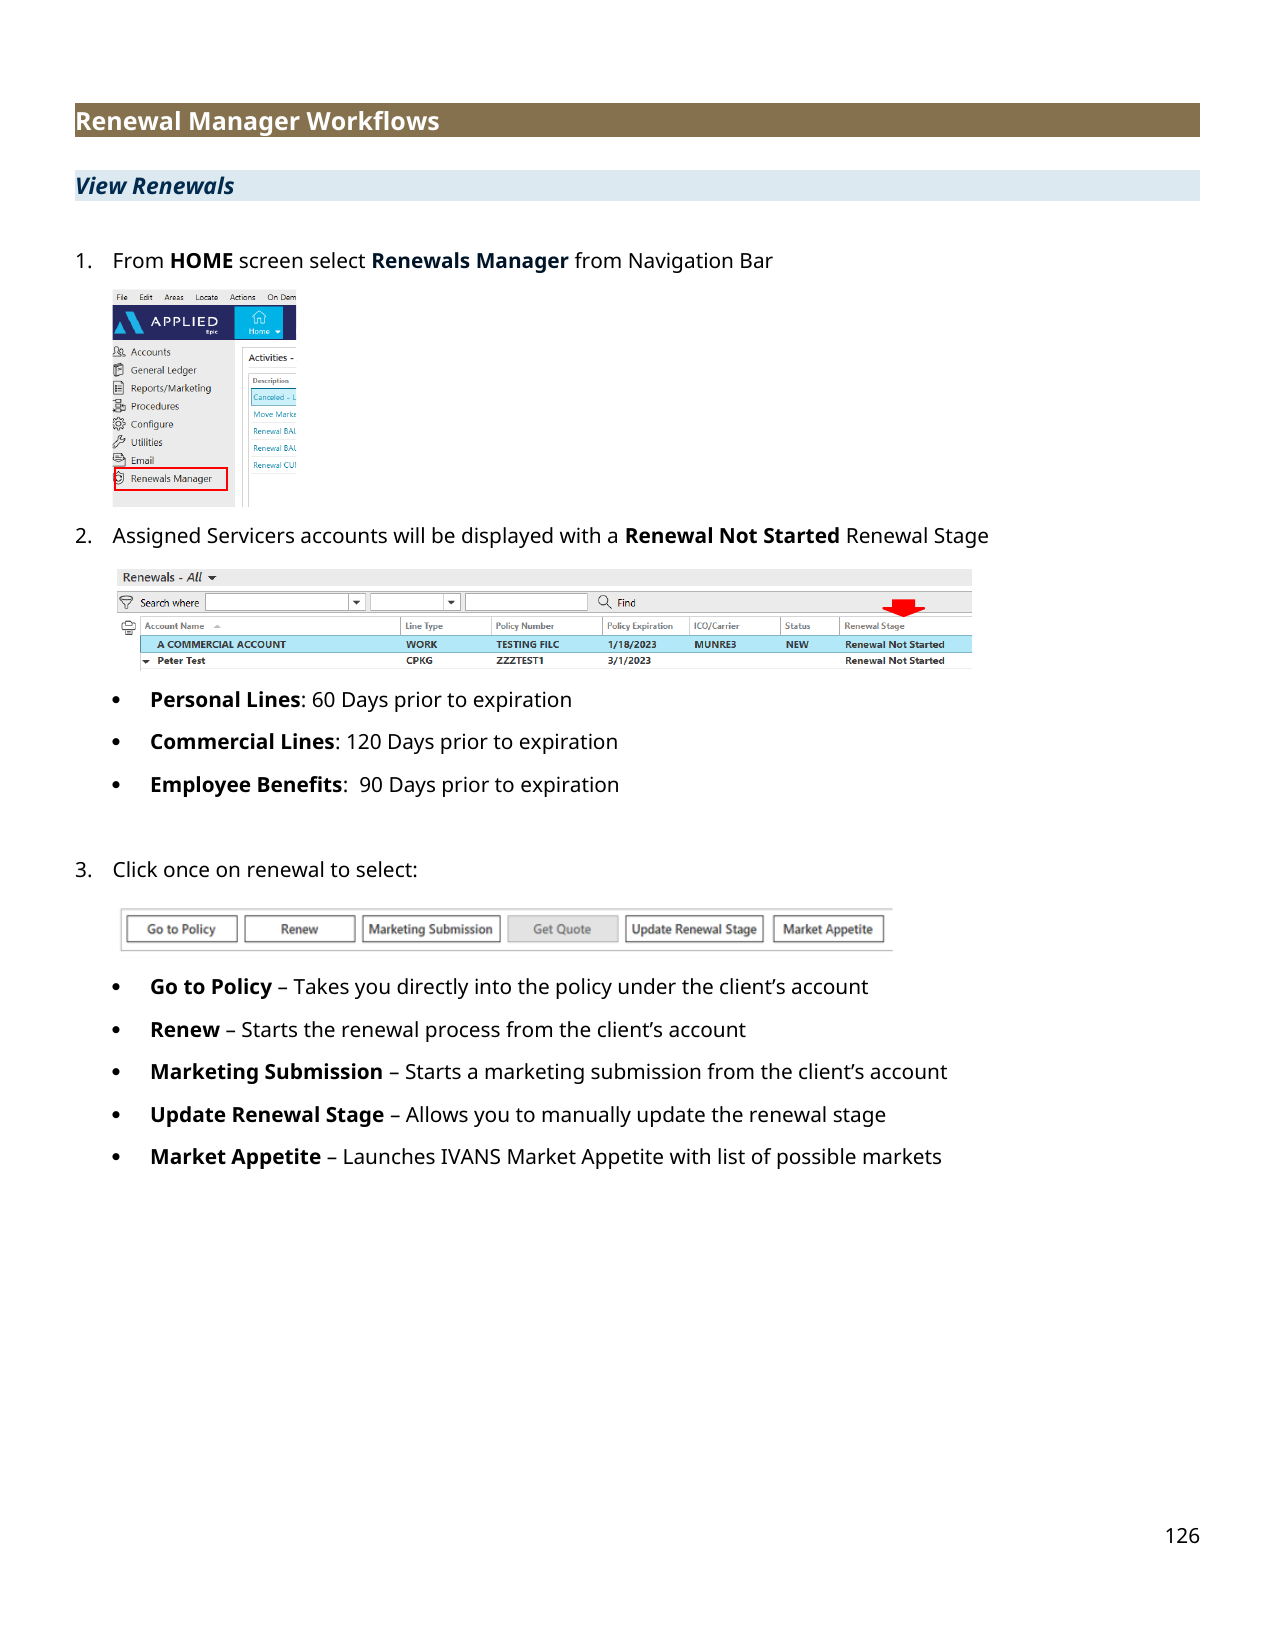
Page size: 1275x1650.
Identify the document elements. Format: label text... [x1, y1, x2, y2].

subtitle Renewal Manager Workflows [75, 103, 1200, 137]
list Personal Lines: 60 Days prior to expiration [112, 685, 1200, 713]
list Marketing Submission – Starts a marketing submission from the client’s account [112, 1057, 1200, 1086]
list From HOME screen select Renewals Manager from Navigation Bar [75, 246, 1200, 275]
list Market Appetite – Launches IVANS Market Appetite with list of possible markets [112, 1142, 1200, 1171]
subtitle View Renewals [75, 170, 1200, 201]
picture [112, 289, 297, 507]
picture [112, 897, 893, 958]
list Renew – Starts the renewal process from the client’s account [112, 1015, 1200, 1043]
list Click once on renewal to select: [75, 855, 1200, 884]
picture [112, 563, 972, 671]
list Update Renewal Stage – Allows you to manually update the renewal stage [112, 1100, 1200, 1128]
list Assigned Servicers accounts will be displayed with a Renewal Not Started Renewal Stage [75, 521, 1200, 549]
list Employee Benefits: 90 Days prior to expiration [112, 770, 1200, 841]
list Go to Policy – Takes you directly into the policy under the client’s account [112, 972, 1200, 1001]
list Commercial Lines: 120 Days prior to expiration [112, 727, 1200, 756]
